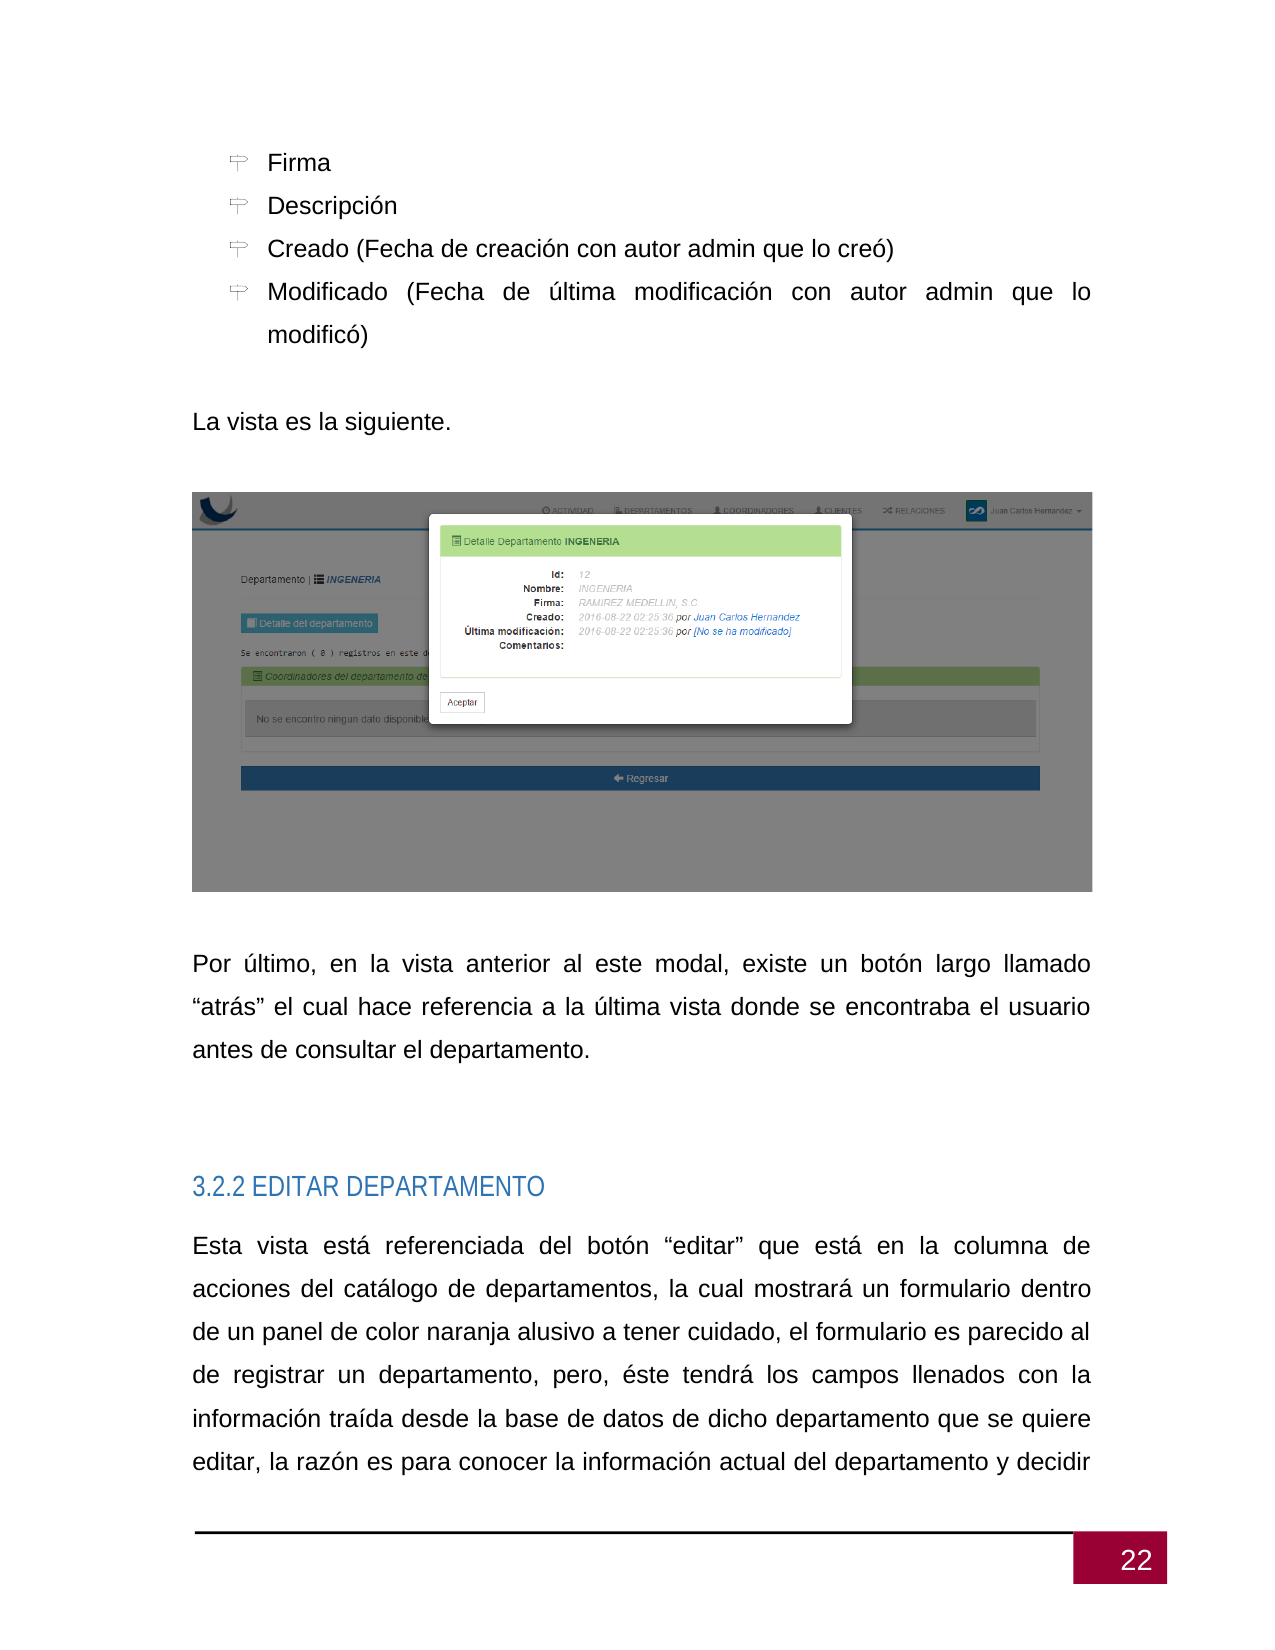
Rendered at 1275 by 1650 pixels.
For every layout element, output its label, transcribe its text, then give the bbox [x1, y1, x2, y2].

list Firma [229, 148, 1092, 176]
list Descripción [229, 191, 1092, 219]
picture [230, 284, 248, 301]
picture [192, 492, 1093, 892]
list Modificado (Fecha de última modificación con autor admin que lo modificó) [229, 277, 1092, 349]
text Por último, en la vista anterior al este modal, existe un botón largo llamado “atrás” el cual hace referencia a la última vista donde se encontraba el usuario antes de consultar el departamento. [192, 949, 1092, 1064]
picture [230, 197, 248, 215]
subtitle 3.2.2 EDITAR DEPARTAMENTO [192, 1169, 1092, 1202]
text La vista es la siguiente. [192, 406, 1092, 435]
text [192, 1231, 1092, 1476]
picture [230, 240, 248, 258]
picture [230, 154, 248, 172]
list Creado (Fecha de creación con autor admin que lo creó) [229, 234, 1092, 263]
